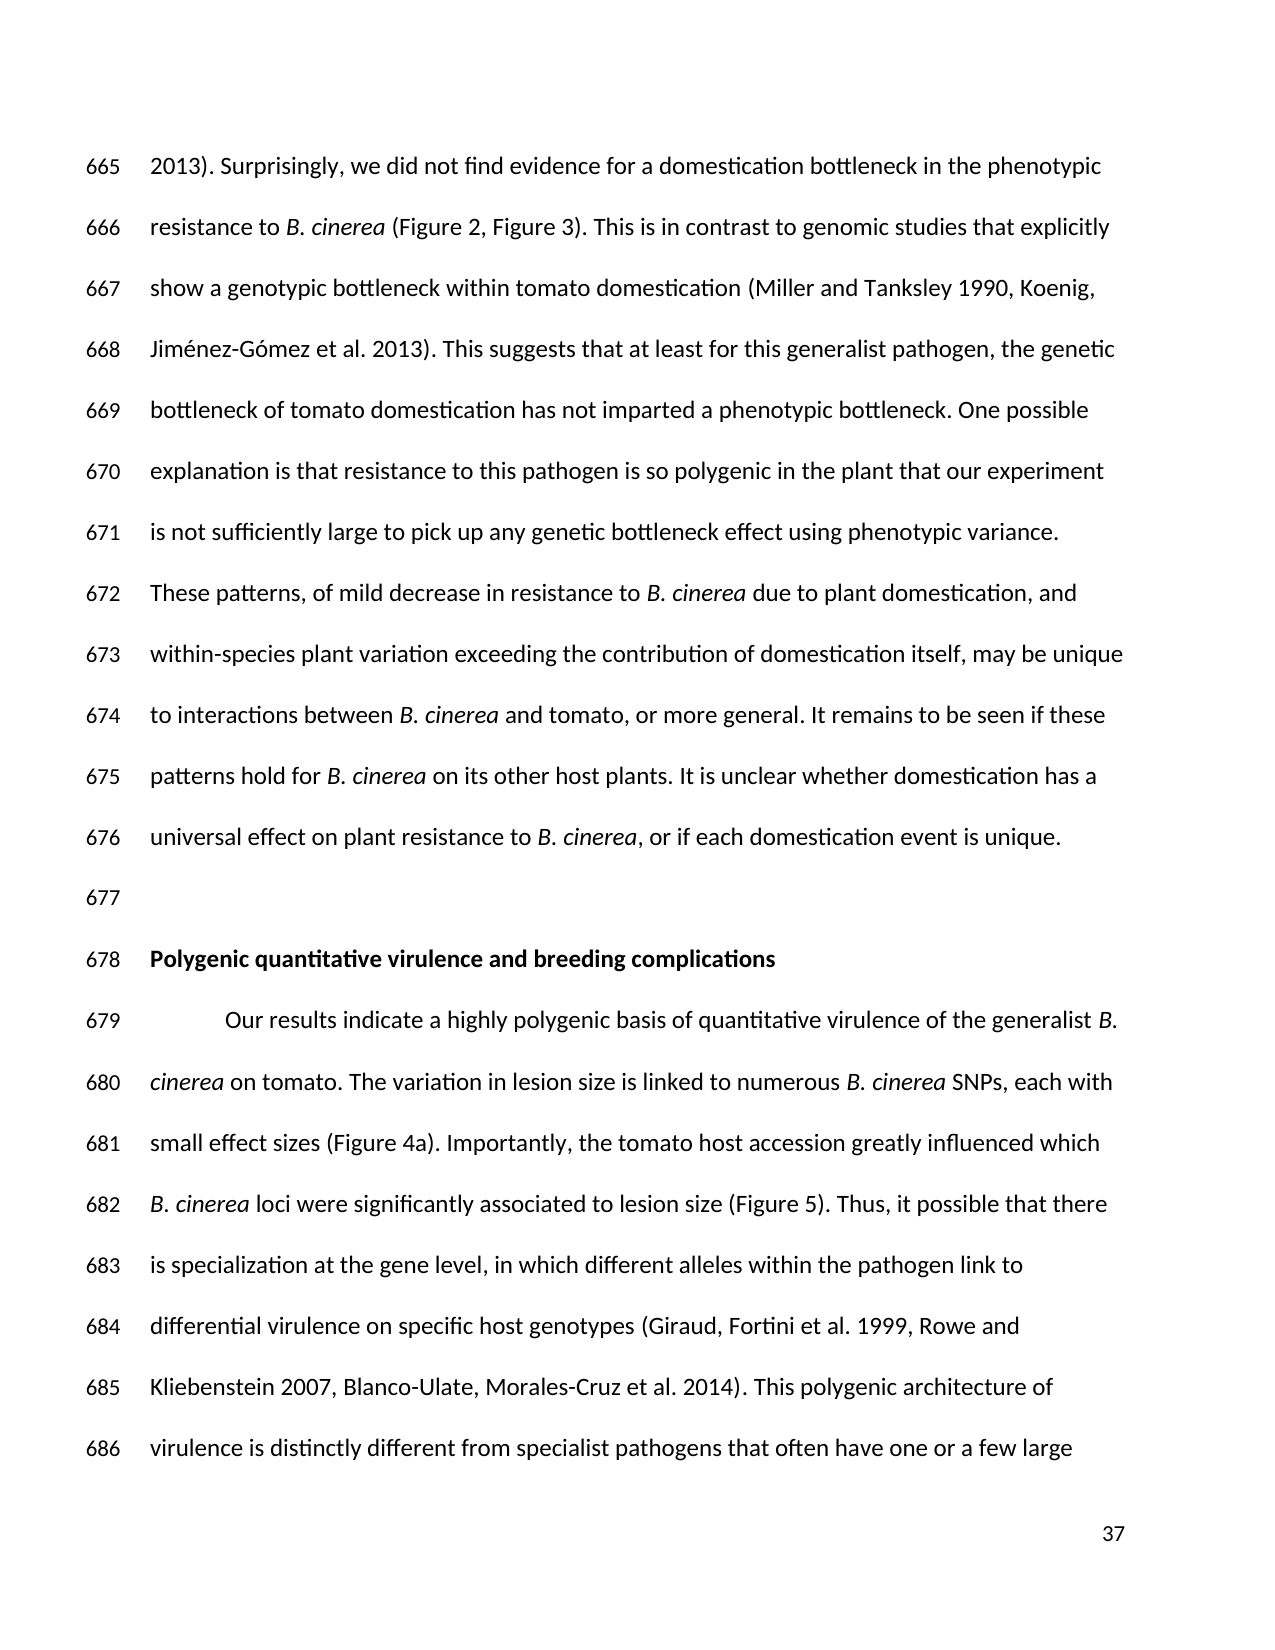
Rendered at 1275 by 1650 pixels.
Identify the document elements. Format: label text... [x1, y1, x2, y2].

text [150, 150, 1125, 852]
text Polygenic quantitative virulence and breeding complications [150, 943, 1125, 974]
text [150, 1004, 1125, 1462]
